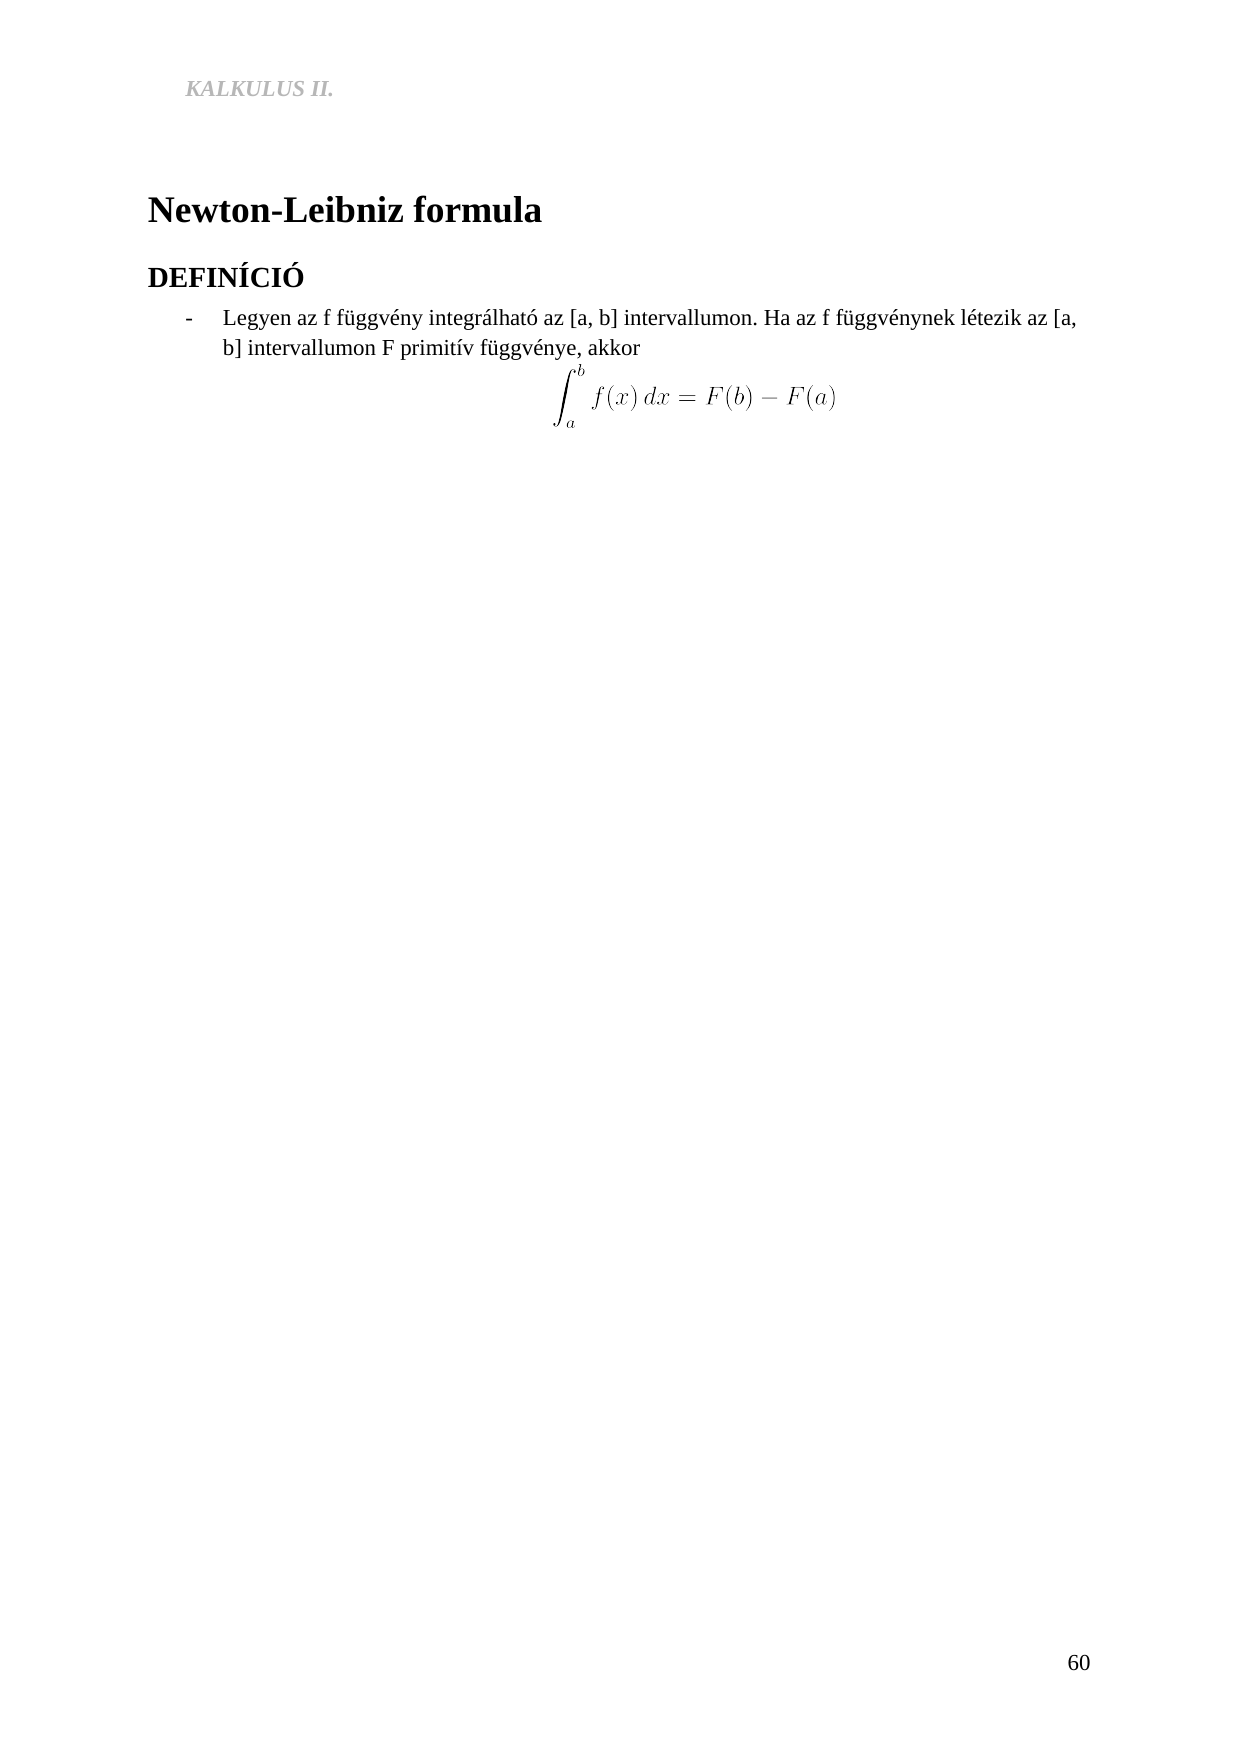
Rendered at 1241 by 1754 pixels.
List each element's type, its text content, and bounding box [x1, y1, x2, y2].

list Legyen az f függvény integrálható az [a, b] intervallumon. Ha az f függvénynek létezik az [a, b] intervallumon F primitív függvénye, akkor [185, 304, 1090, 361]
subtitle DEFINÍCIÓ [148, 260, 1090, 293]
subtitle Newton-Leibniz formula [148, 187, 1090, 231]
picture [553, 364, 835, 428]
